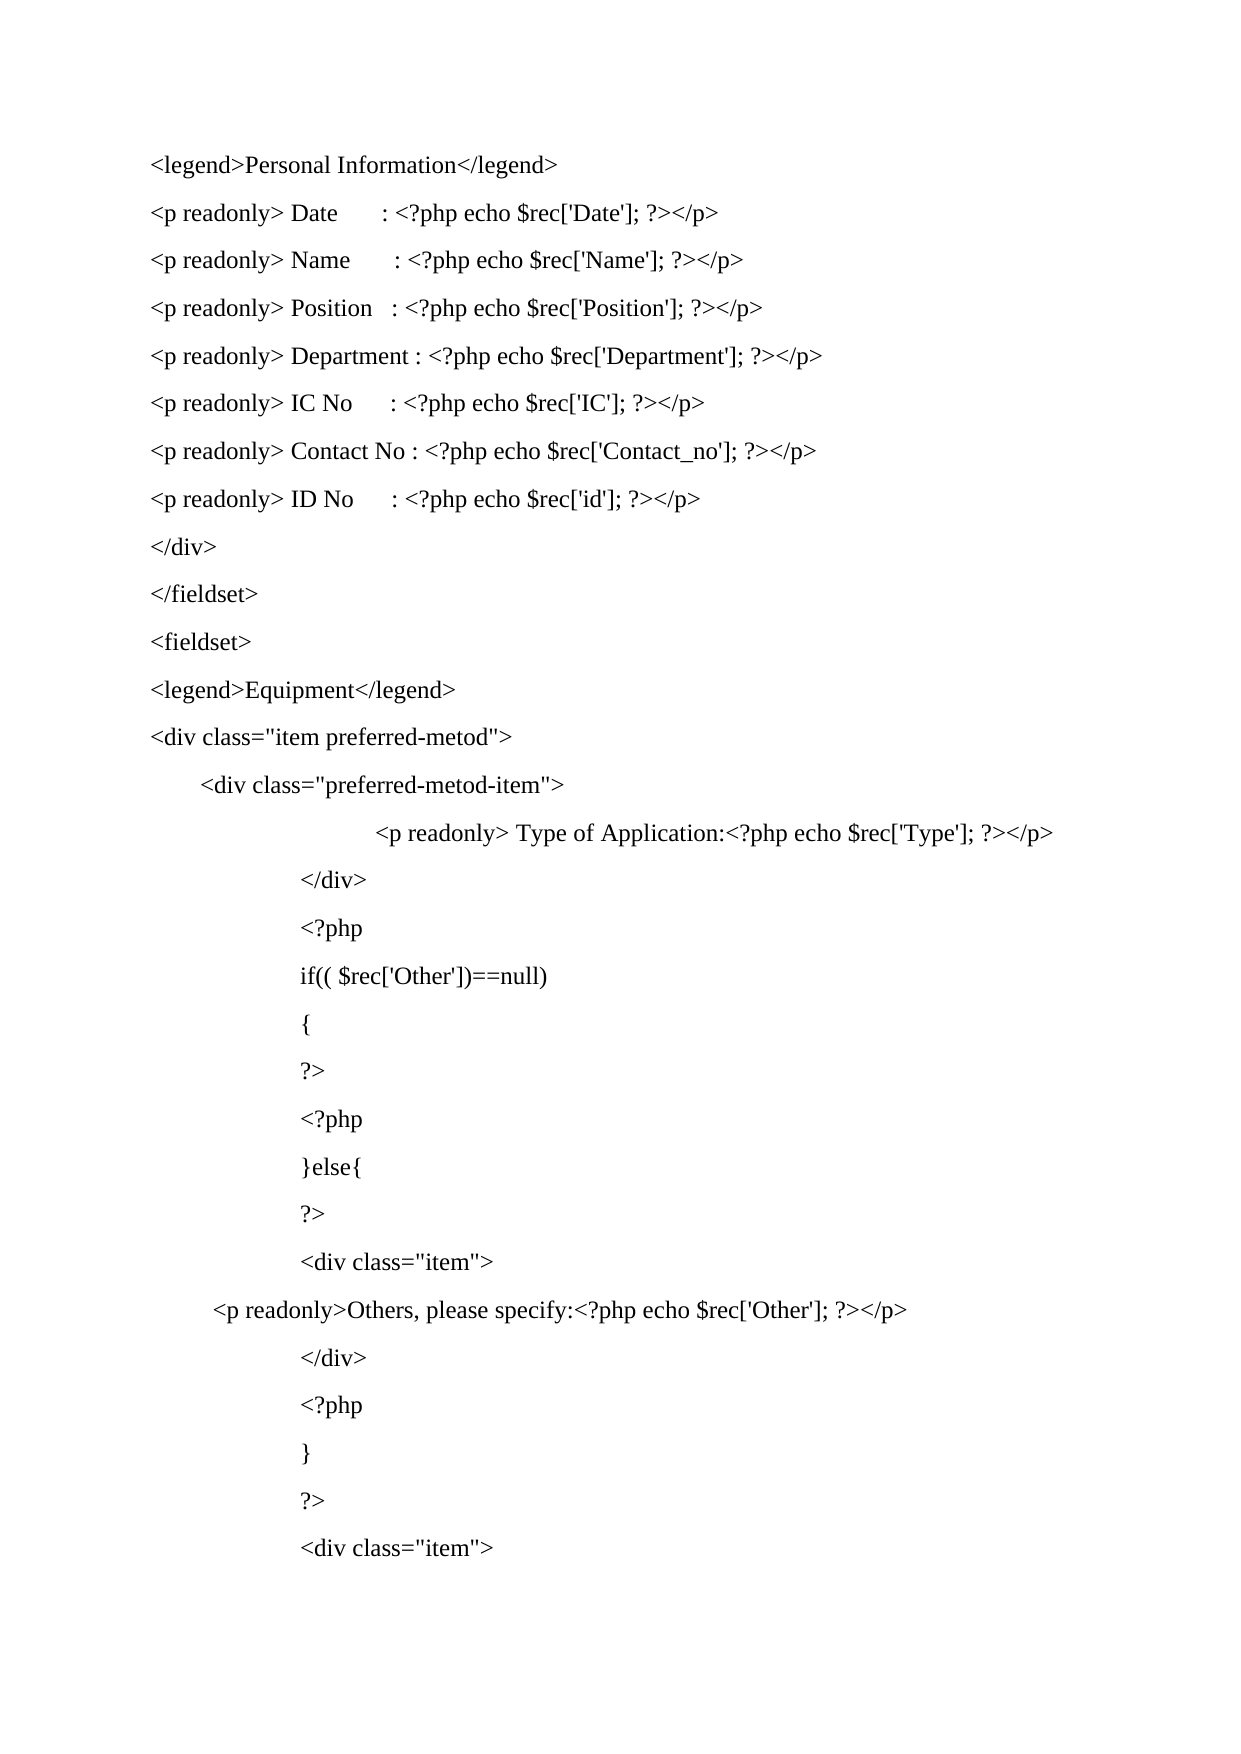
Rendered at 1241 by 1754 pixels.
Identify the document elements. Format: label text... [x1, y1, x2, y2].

text { [150, 1009, 1090, 1037]
text <p readonly>Others, please specify:<?php echo $rec['Other']; ?></p> [150, 1295, 1090, 1324]
text ?> [150, 1486, 1090, 1514]
text <p readonly> Department : <?php echo $rec['Department']; ?></p> [150, 341, 1090, 369]
text ?> [150, 1056, 1090, 1085]
text <p readonly> Date : <?php echo $rec['Date']; ?></p> [150, 198, 1090, 226]
text </div> [150, 532, 1090, 560]
text <p readonly> Position : <?php echo $rec['Position']; ?></p> [150, 293, 1090, 322]
text <div class="item preferred-metod"> [150, 722, 1090, 751]
text </div> [150, 866, 1090, 894]
text </div> [150, 1343, 1090, 1371]
text <fieldset> [150, 627, 1090, 656]
text <legend>Personal Information</legend> [150, 150, 1090, 179]
text <p readonly> ID No : <?php echo $rec['id']; ?></p> [150, 484, 1090, 513]
text <p readonly> Contact No : <?php echo $rec['Contact_no']; ?></p> [150, 436, 1090, 465]
text <p readonly> IC No : <?php echo $rec['IC']; ?></p> [150, 388, 1090, 417]
text <div class="item"> [150, 1247, 1090, 1276]
text <p readonly> Name : <?php echo $rec['Name']; ?></p> [150, 245, 1090, 274]
text <div class="item"> [150, 1533, 1090, 1562]
text <div class="preferred-metod-item"> [150, 770, 1090, 799]
text }else{ [150, 1152, 1090, 1181]
text <legend>Equipment</legend> [150, 675, 1090, 703]
text if(( $rec['Other'])==null) [150, 961, 1090, 990]
text <?php [150, 1390, 1090, 1419]
text ?> [150, 1199, 1090, 1228]
text <?php [150, 913, 1090, 942]
text <p readonly> Type of Application:<?php echo $rec['Type']; ?></p> [150, 818, 1090, 847]
text } [150, 1438, 1090, 1467]
text </fieldset> [150, 579, 1090, 608]
text <?php [150, 1104, 1090, 1133]
